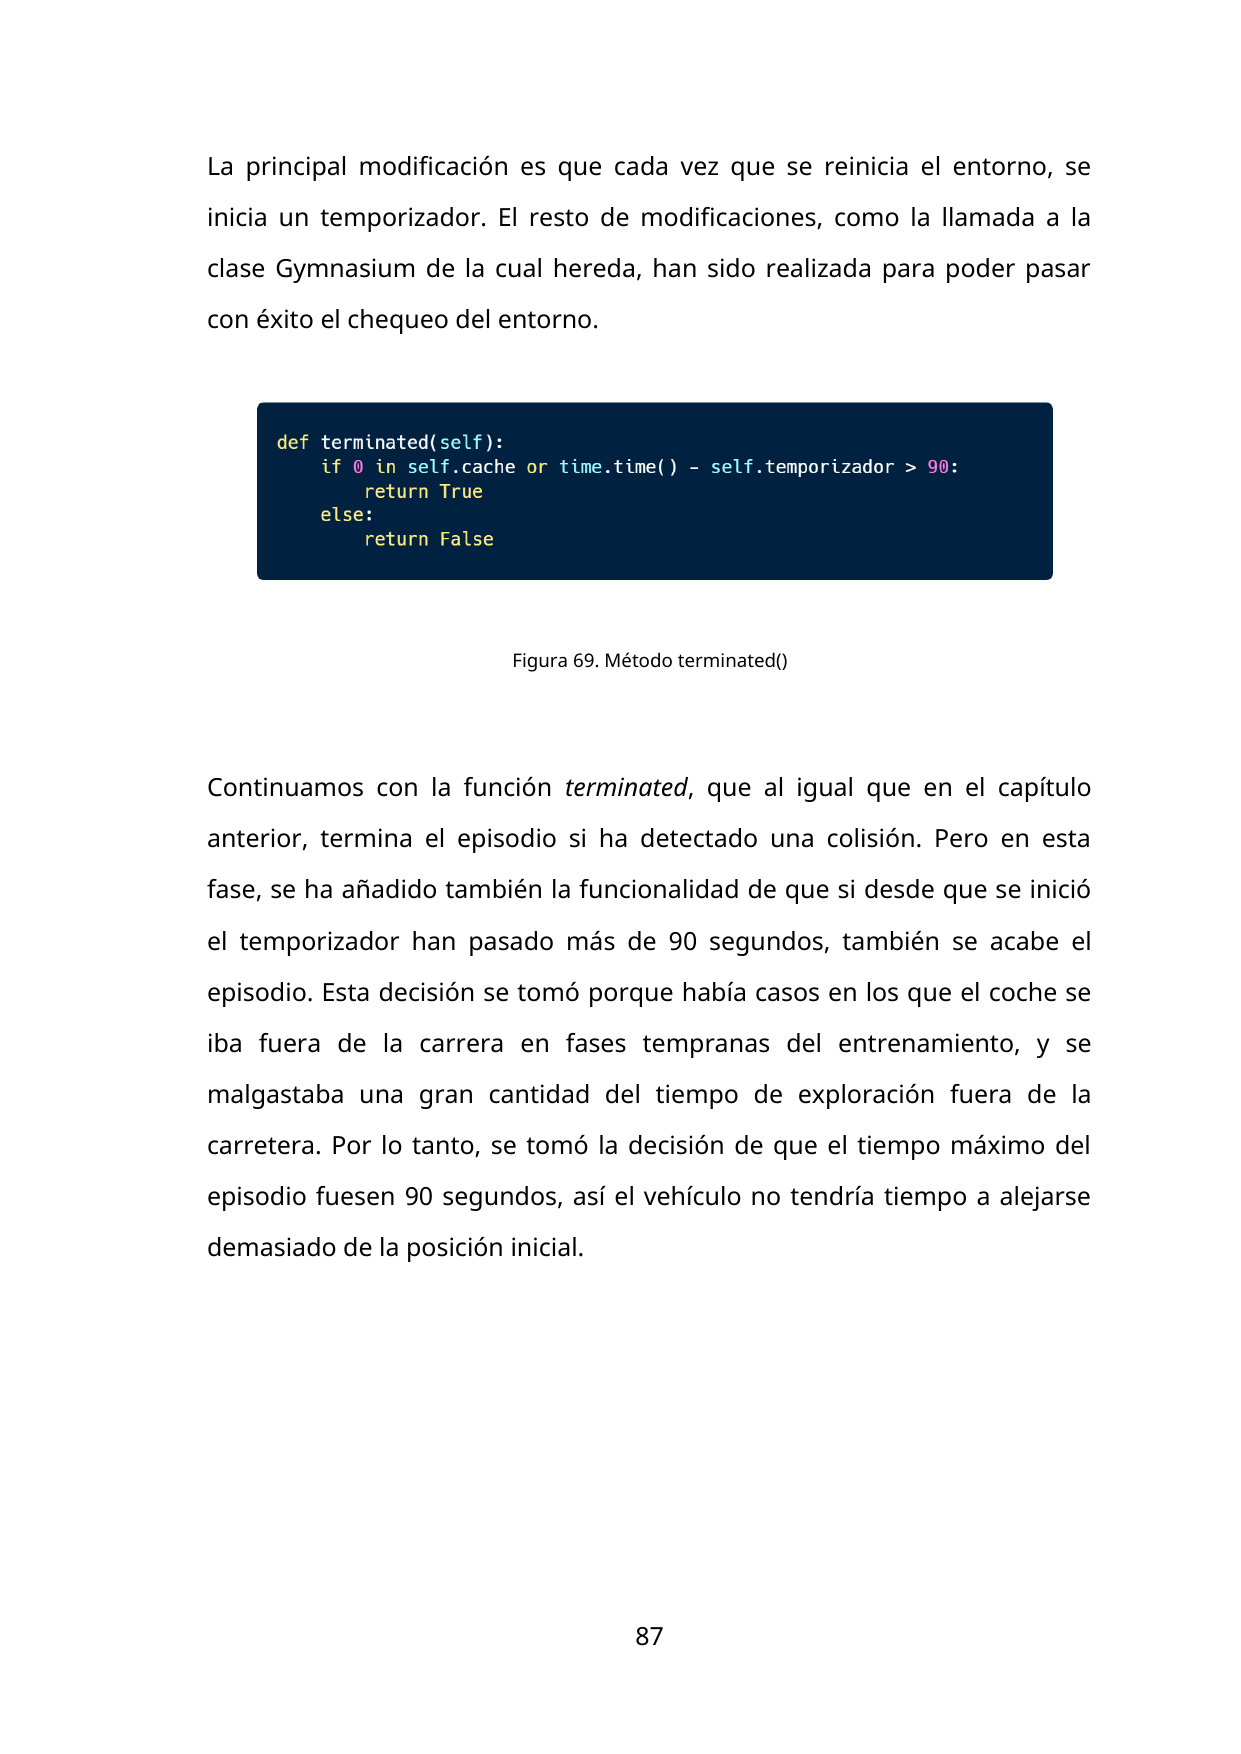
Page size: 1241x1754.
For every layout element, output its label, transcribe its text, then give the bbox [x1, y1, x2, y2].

picture [206, 365, 1102, 618]
text Continuamos con la función terminated, que al igual que en el capítulo anterior, termina el episodio si ha detectado una colisión. Pero en esta fase, se ha añadido también la funcionalidad de que si desde que se inició el temporizador han pasado más de 90 segundos, también se acabe el episodio. Esta decisión se tomó porque había casos en los que el coche se iba fuera de la carrera en fases tempranas del entrenamiento, y se malgastaba una gran cantidad del tiempo de exploración fuera de la carretera. Por lo tanto, se tomó la decisión de que el tiempo máximo del episodio fuesen 90 segundos, así el vehículo no tendría tiempo a alejarse demasiado de la posición inicial. [207, 770, 1092, 1263]
text La principal modificación es que cada vez que se reinicia el entorno, se inicia un temporizador. El resto de modificaciones, como la llamada a la clase Gymnasium de la cual hereda, han sido realizada para poder pasar con éxito el chequeo del entorno. [207, 148, 1092, 336]
text Figura 69. Método terminated() [207, 647, 1092, 673]
